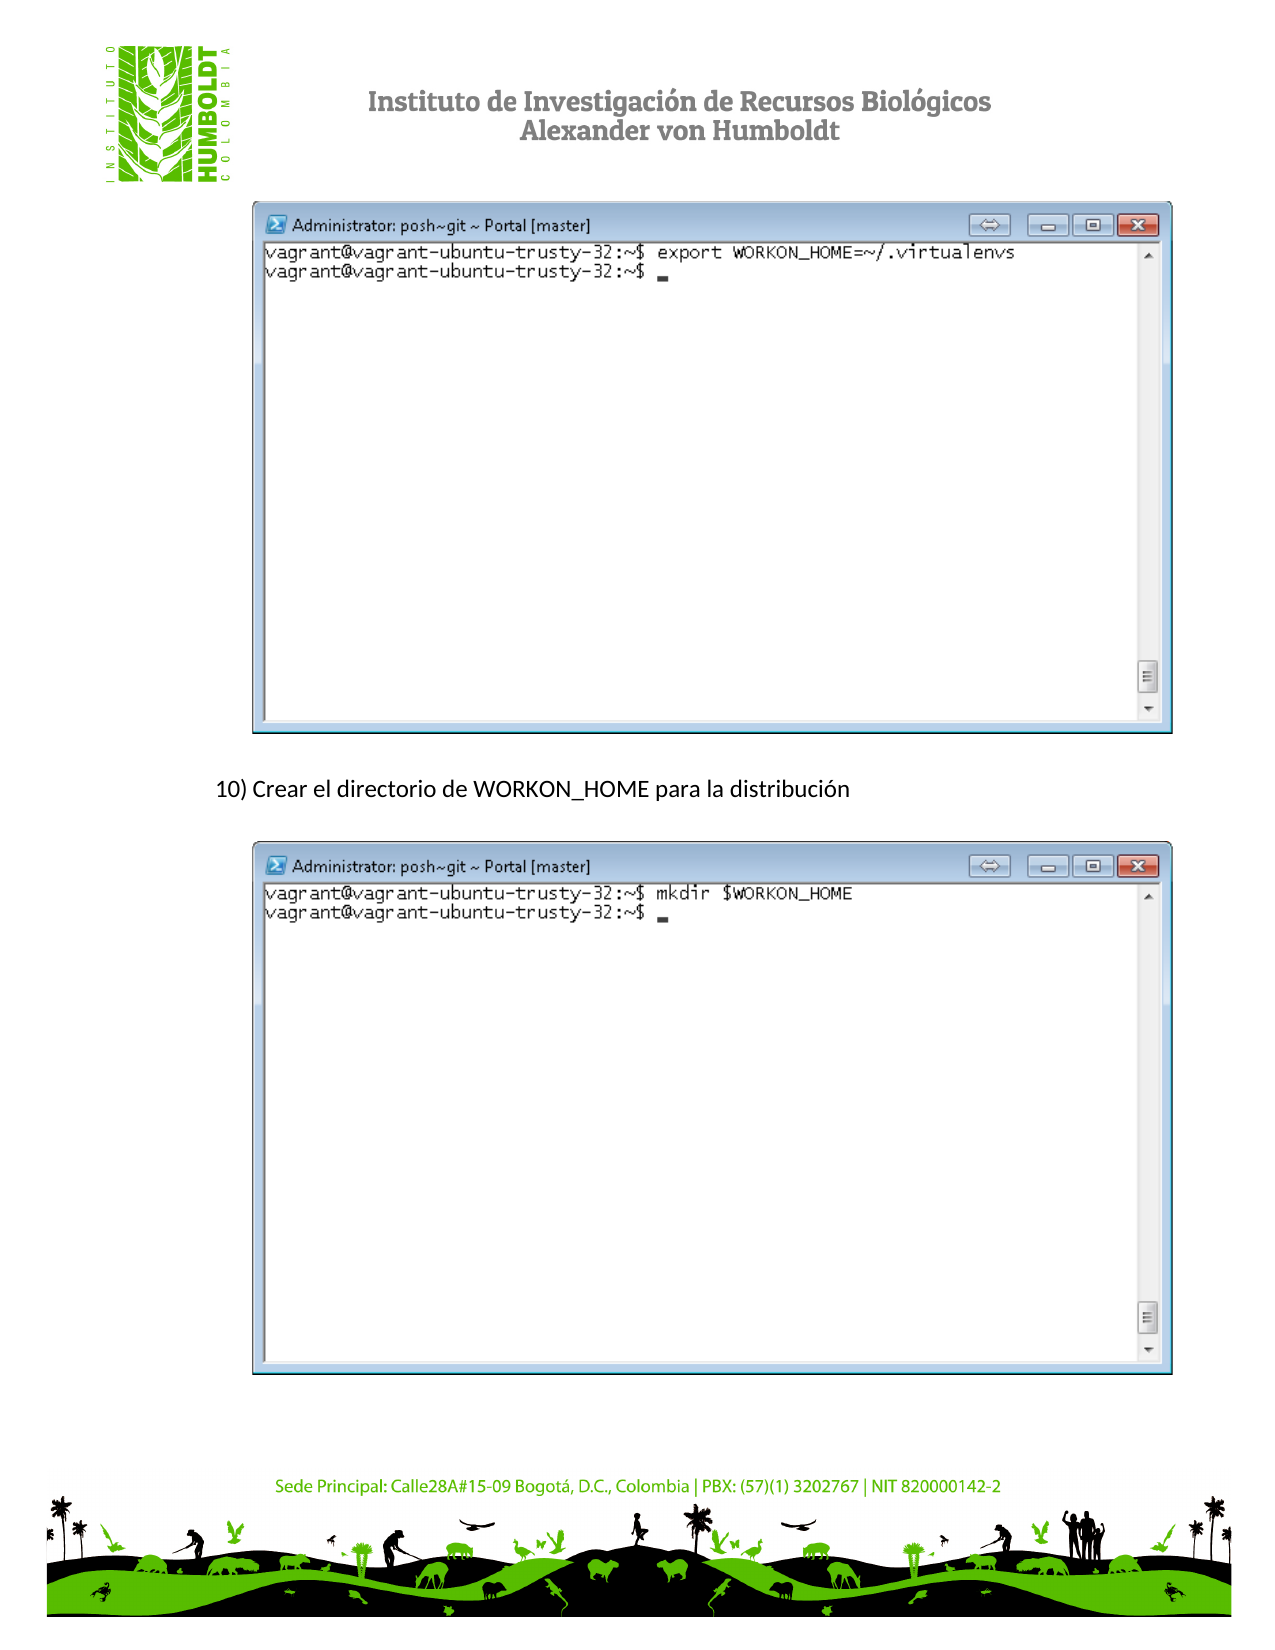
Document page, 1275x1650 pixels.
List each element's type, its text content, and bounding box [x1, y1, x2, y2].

picture [60, 46, 1125, 197]
picture [46, 1468, 1232, 1617]
picture [252, 841, 1173, 1375]
list Crear el directorio de WORKON_HOME para la distribución [215, 773, 1098, 804]
picture [252, 201, 1173, 734]
